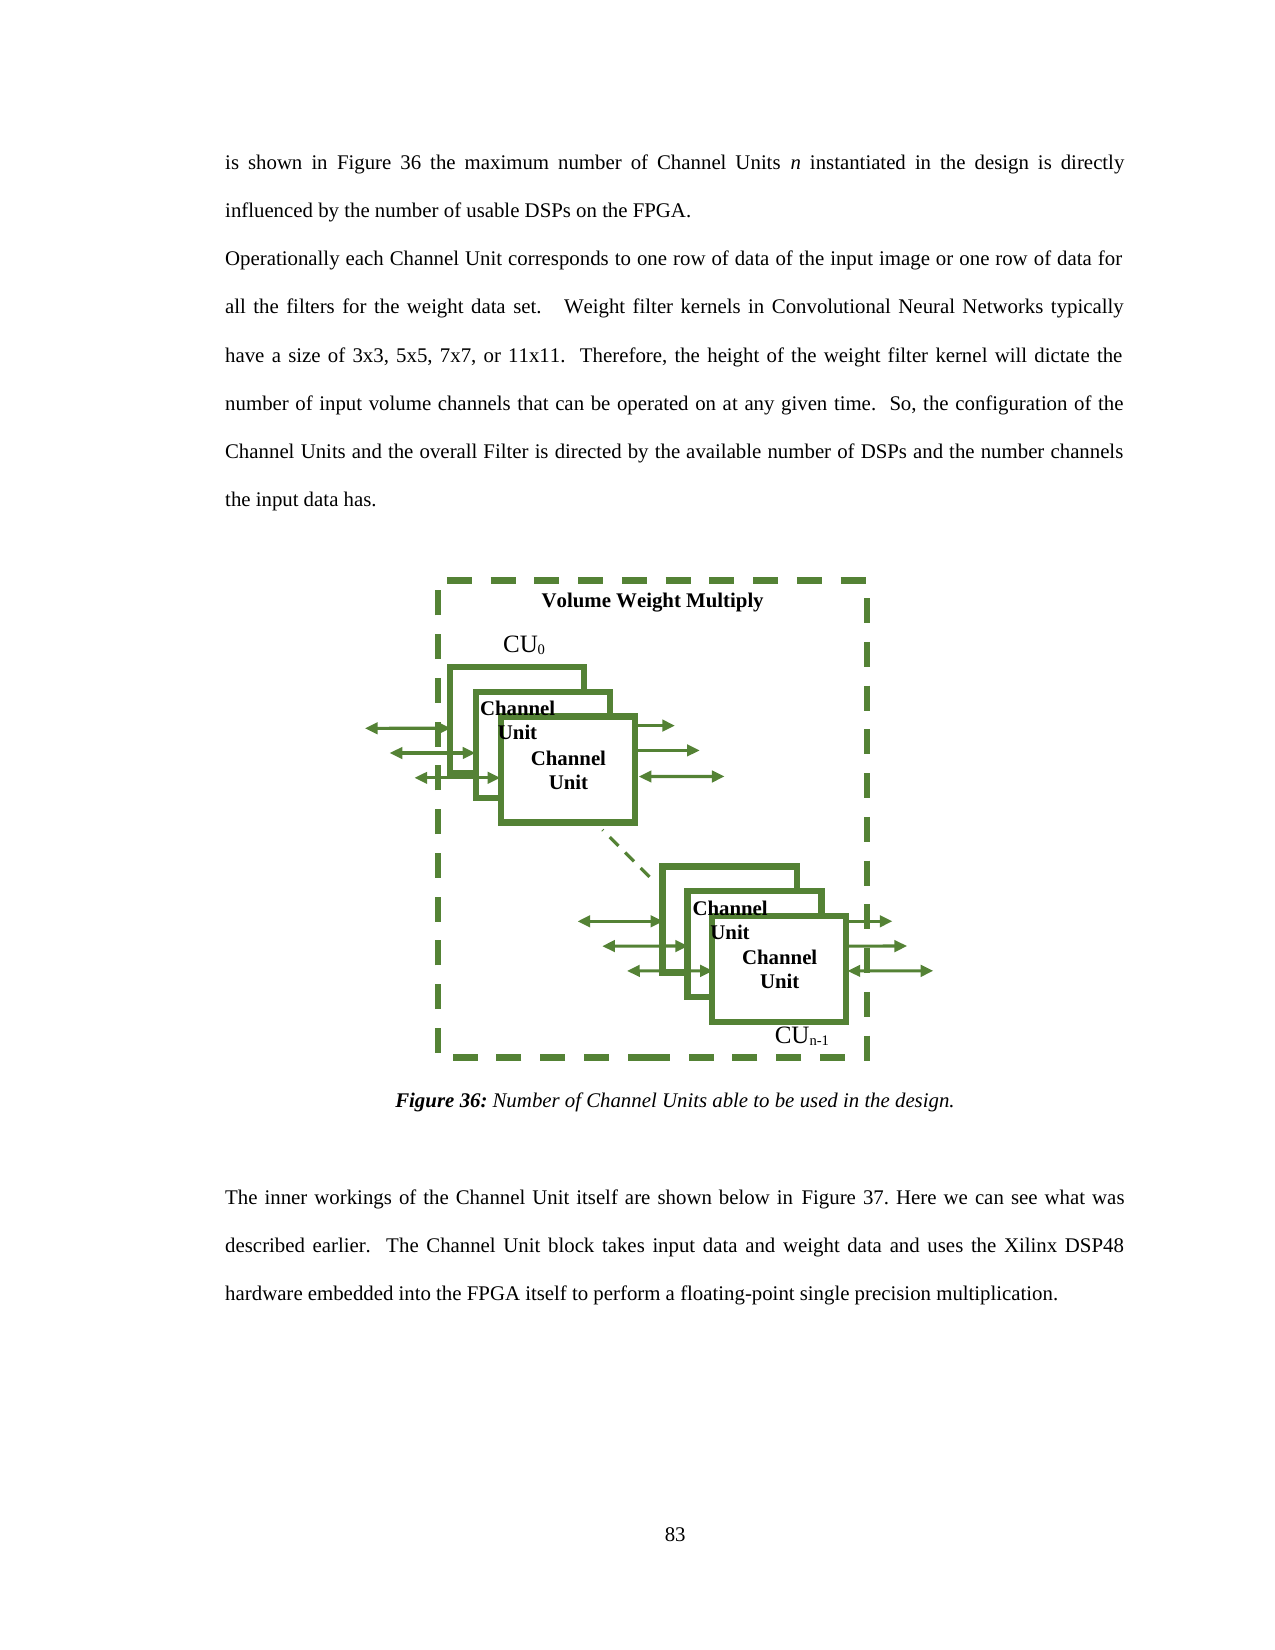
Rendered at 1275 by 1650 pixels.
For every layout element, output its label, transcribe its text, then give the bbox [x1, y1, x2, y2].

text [225, 150, 1125, 222]
text Operationally each Channel Unit corresponds to one row of data of the input image or one row of data for all the filters for the weight data set. Weight filter kernels in Convolutional Neural Networks typically have a size of 3x3, 5x5, 7x7, or 11x11. Therefore, the height of the weight filter kernel will dictate the number of input volume channels that can be operated on at any given time. So, the configuration of the Channel Units and the overall Filter is directed by the available number of DSPs and the number channels the input data has. [225, 246, 1125, 511]
text Figure 36: Number of Channel Units able to be used in the design. [225, 1088, 1125, 1112]
text The inner workings of the Channel Unit itself are shown below in Figure 37. Here we can see what was described earlier. The Channel Unit block takes input data and weight data and uses the Xilinx DSP48 hardware embedded into the FPGA itself to perform a floating-point single precision multiplication. [225, 1185, 1125, 1305]
